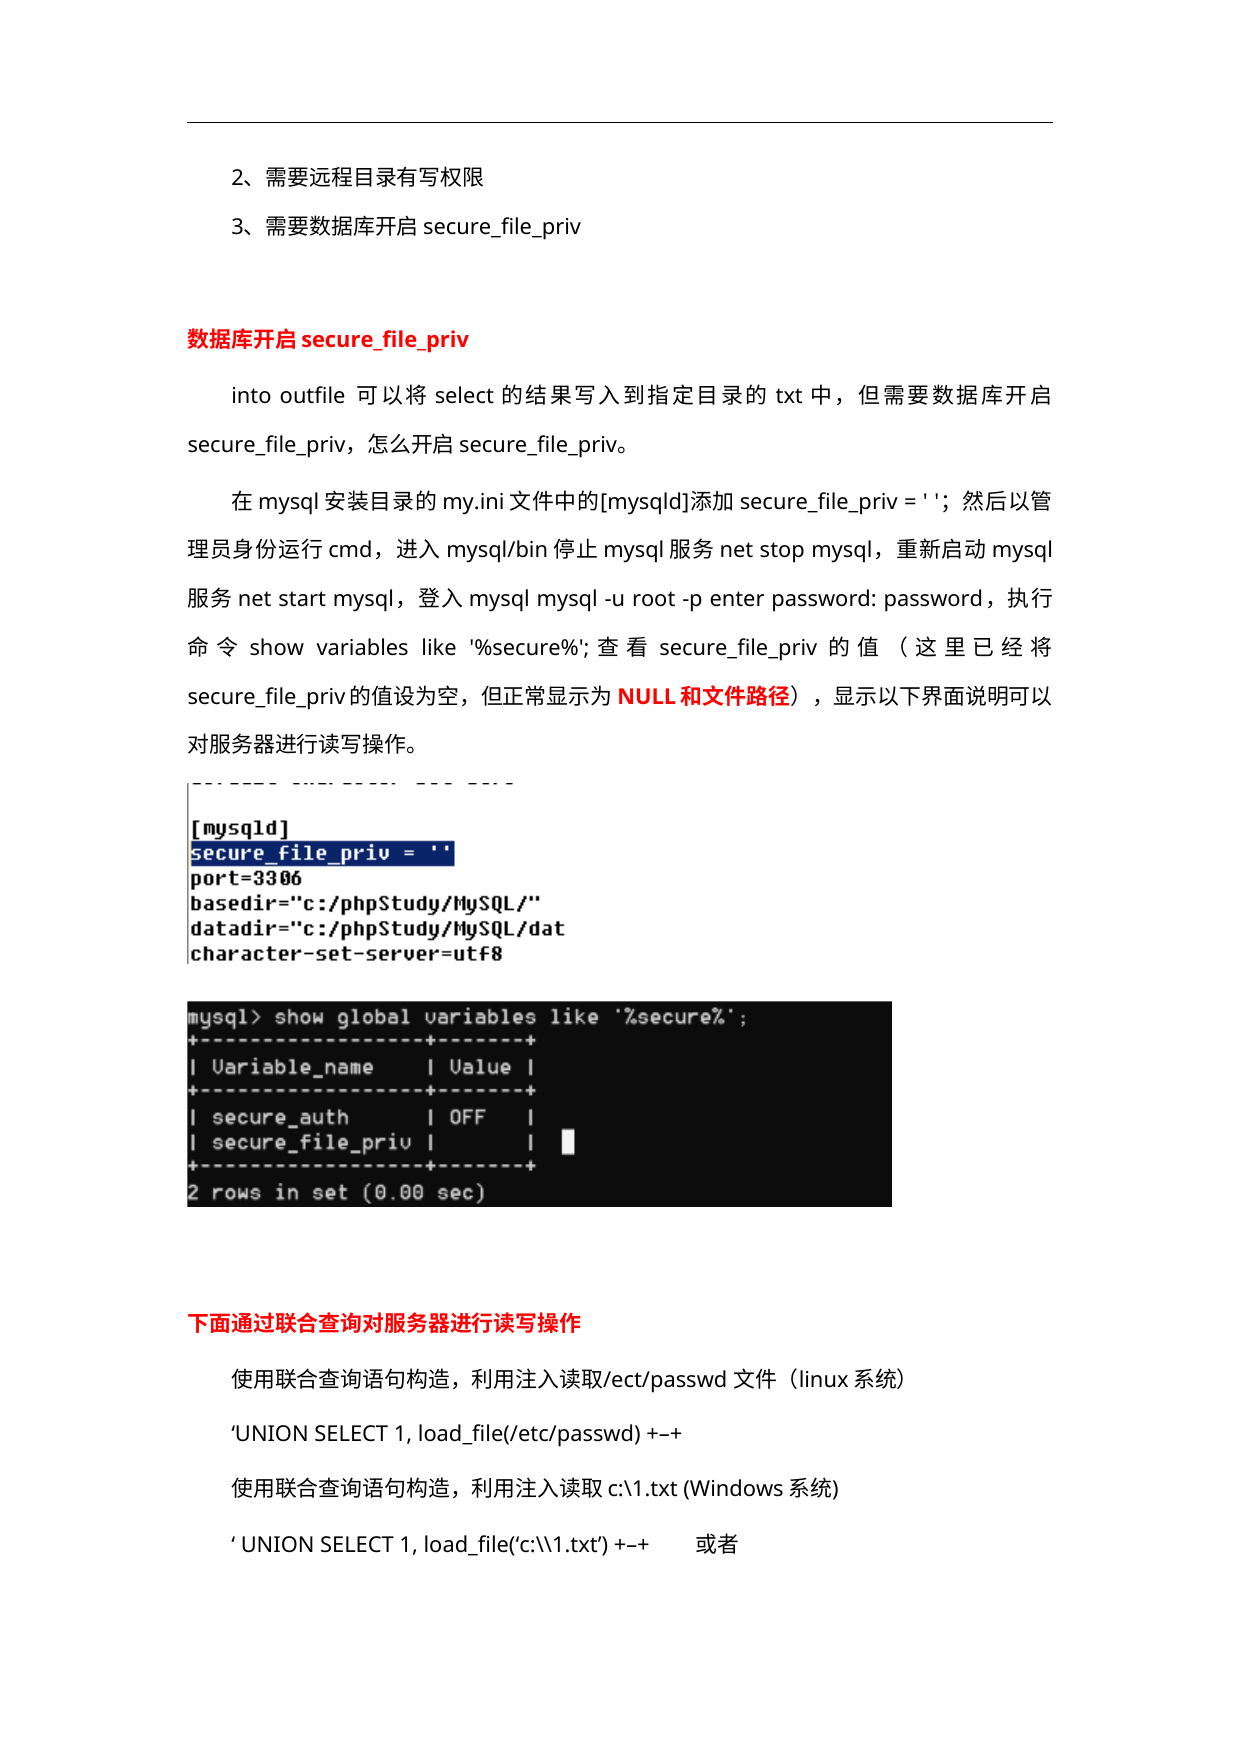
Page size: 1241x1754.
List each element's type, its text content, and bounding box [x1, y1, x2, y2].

text ‘UNION SELECT 1, load_file(/etc/passwd) +–+ [187, 1418, 1053, 1448]
text 在mysql安装目录的my.ini文件中的[mysqld]添加secure_file_priv = ' '；然后以管理员身份运行cmd，进入mysql/bin停止mysql服务net stop mysql，重新启动mysql服务net start mysql，登入mysql mysql -u root -p enter password: password，执行命令show variables like '%secure%';查看secure_file_priv的值（这里已经将secure_file_priv的值设为空，但正常显示为NULL和文件路径），显示以下界面说明可以对服务器进行读写操作。 [187, 483, 1053, 759]
text 数据库开启secure_file_priv [187, 321, 1053, 354]
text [187, 160, 1053, 241]
picture [187, 1000, 892, 1207]
text 使用联合查询语句构造，利用注入读取/ect/passwd 文件（linux系统） [187, 1362, 1053, 1394]
text ‘ UNION SELECT 1, load_file(‘c:\\1.txt’) +–+ 或者 [187, 1527, 1053, 1559]
text 下面通过联合查询对服务器进行读写操作 [187, 1305, 1053, 1338]
picture [187, 783, 566, 964]
text 使用联合查询语句构造，利用注入读取c:\1.txt (Windows系统) [187, 1471, 1053, 1503]
text into outfile 可以将select的结果写入到指定目录的txt中，但需要数据库开启secure_file_priv，怎么开启secure_file_priv。 [187, 378, 1053, 459]
